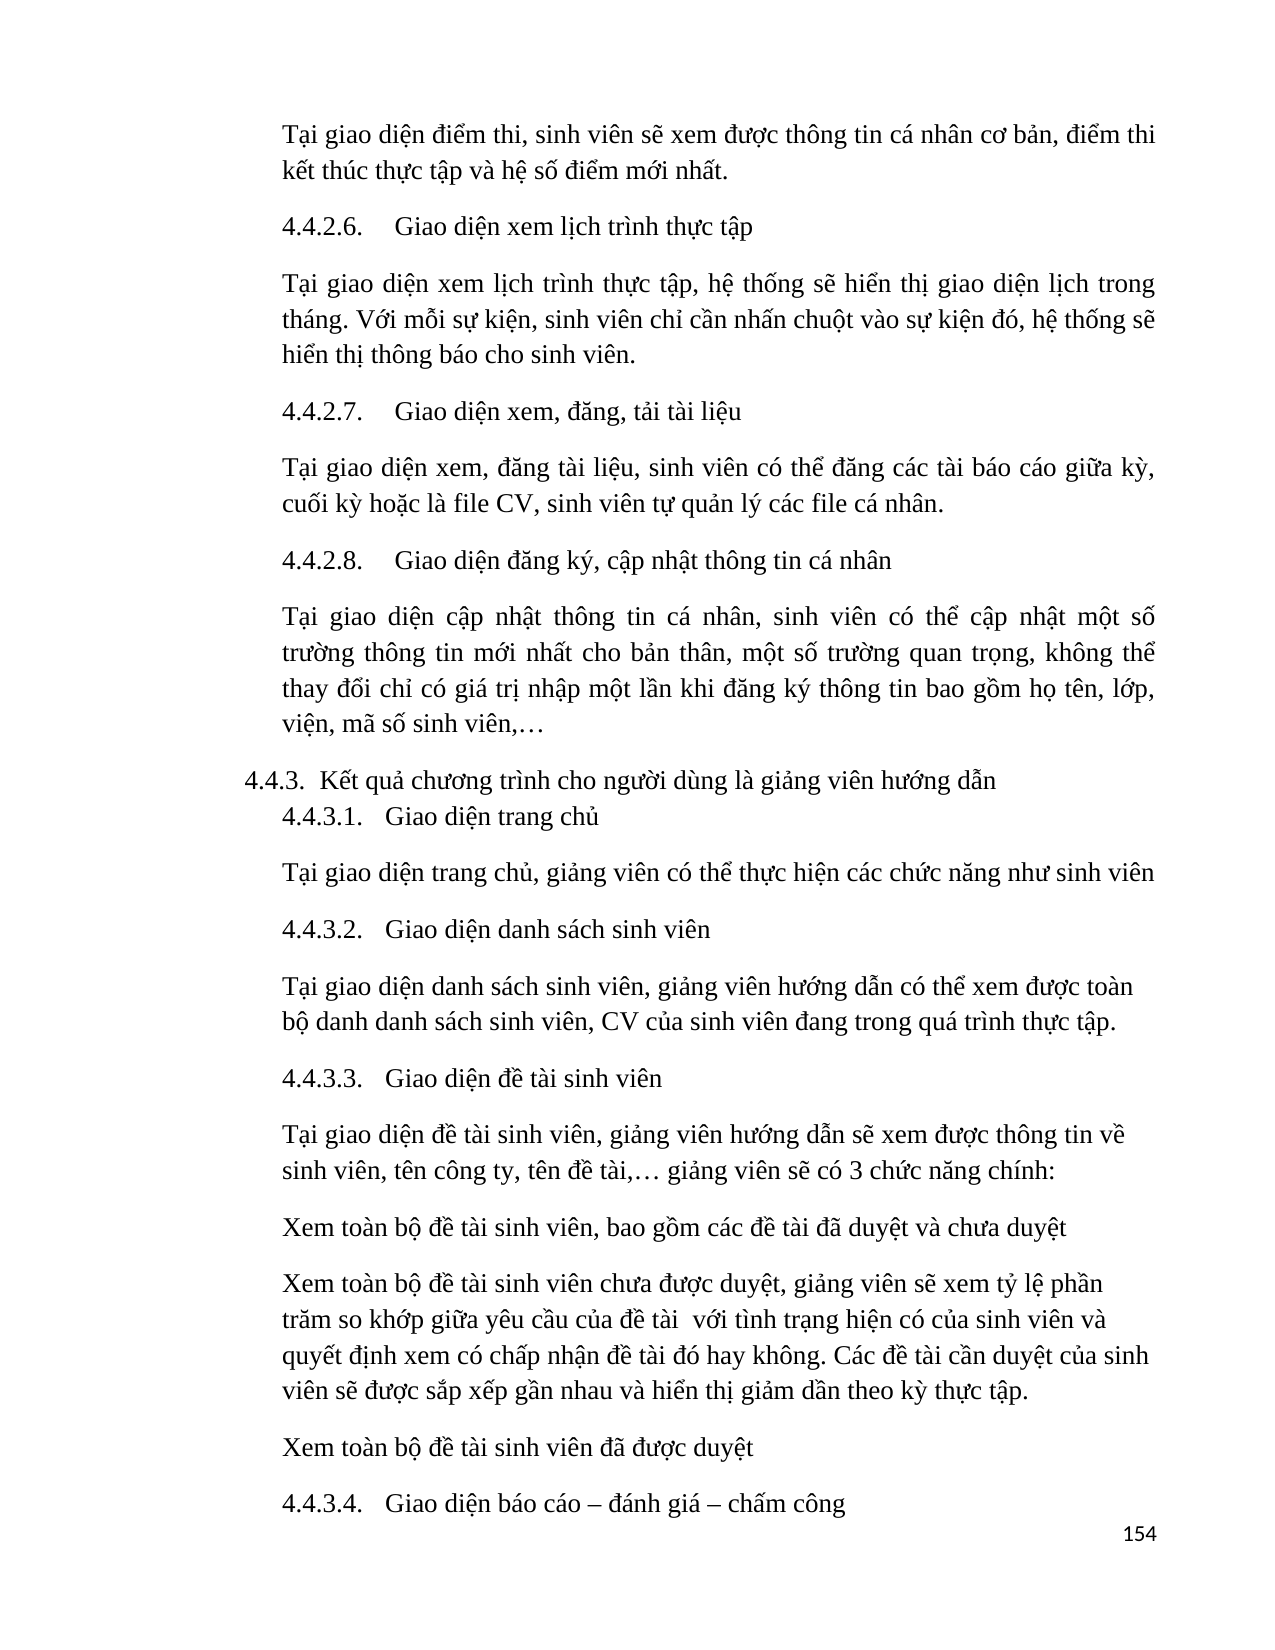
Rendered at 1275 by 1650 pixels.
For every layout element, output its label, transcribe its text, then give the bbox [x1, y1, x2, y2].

text Tại giao diện trang chủ, giảng viên có thể thực hiện các chức năng như sinh viên [207, 856, 1157, 888]
text Tại giao diện danh sách sinh viên, giảng viên hướng dẫn có thể xem được toàn bộ danh danh sách sinh viên, CV của sinh viên đang trong quá trình thực tập. [282, 969, 1157, 1036]
list Giao diện danh sách sinh viên [282, 913, 1157, 944]
text Tại giao diện xem lịch trình thực tập, hệ thống sẽ hiển thị giao diện lịch trong tháng. Với mỗi sự kiện, sinh viên chỉ cần nhấn chuột vào sự kiện đó, hệ thống sẽ hiển thị thông báo cho sinh viên. [282, 267, 1157, 369]
text Tại giao diện điểm thi, sinh viên sẽ xem được thông tin cá nhân cơ bản, điểm thi kết thúc thực tập và hệ số điểm mới nhất. [282, 118, 1157, 185]
text Xem toàn bộ đề tài sinh viên chưa được duyệt, giảng viên sẽ xem tỷ lệ phần trăm so khớp giữa yêu cầu của đề tài với tình trạng hiện có của sinh viên và quyết định xem có chấp nhận đề tài đó hay không. Các đề tài cần duyệt của sinh viên sẽ được sắp xếp gần nhau và hiển thị giảm dần theo kỳ thực tập. [282, 1267, 1157, 1406]
list Giao diện xem, đăng, tải tài liệu [282, 395, 1157, 426]
list Giao diện báo cáo – đánh giá – chấm công [282, 1488, 1157, 1519]
list Kết quả chương trình cho người dùng là giảng viên hướng dẫn [244, 764, 1157, 795]
list Giao diện đề tài sinh viên [282, 1062, 1157, 1093]
text Tại giao diện xem, đăng tài liệu, sinh viên có thể đăng các tài báo cáo giữa kỳ, cuối kỳ hoặc là file CV, sinh viên tự quản lý các file cá nhân. [282, 452, 1157, 518]
text Xem toàn bộ đề tài sinh viên đã được duyệt [282, 1431, 1157, 1462]
list Giao diện xem lịch trình thực tập [282, 210, 1157, 242]
text Tại giao diện cập nhật thông tin cá nhân, sinh viên có thể cập nhật một số trường thông tin mới nhất cho bản thân, một số trường quan trọng, không thể thay đổi chỉ có giá trị nhập một lần khi đăng ký thông tin bao gồm họ tên, lớp, viện, mã số sinh viên,… [282, 600, 1157, 739]
text Xem toàn bộ đề tài sinh viên, bao gồm các đề tài đã duyệt và chưa duyệt [282, 1211, 1157, 1242]
list Giao diện đăng ký, cập nhật thông tin cá nhân [282, 544, 1157, 575]
list Giao diện trang chủ [282, 800, 1157, 831]
text Tại giao diện đề tài sinh viên, giảng viên hướng dẫn sẽ xem được thông tin về sinh viên, tên công ty, tên đề tài,… giảng viên sẽ có 3 chức năng chính: [282, 1118, 1157, 1185]
